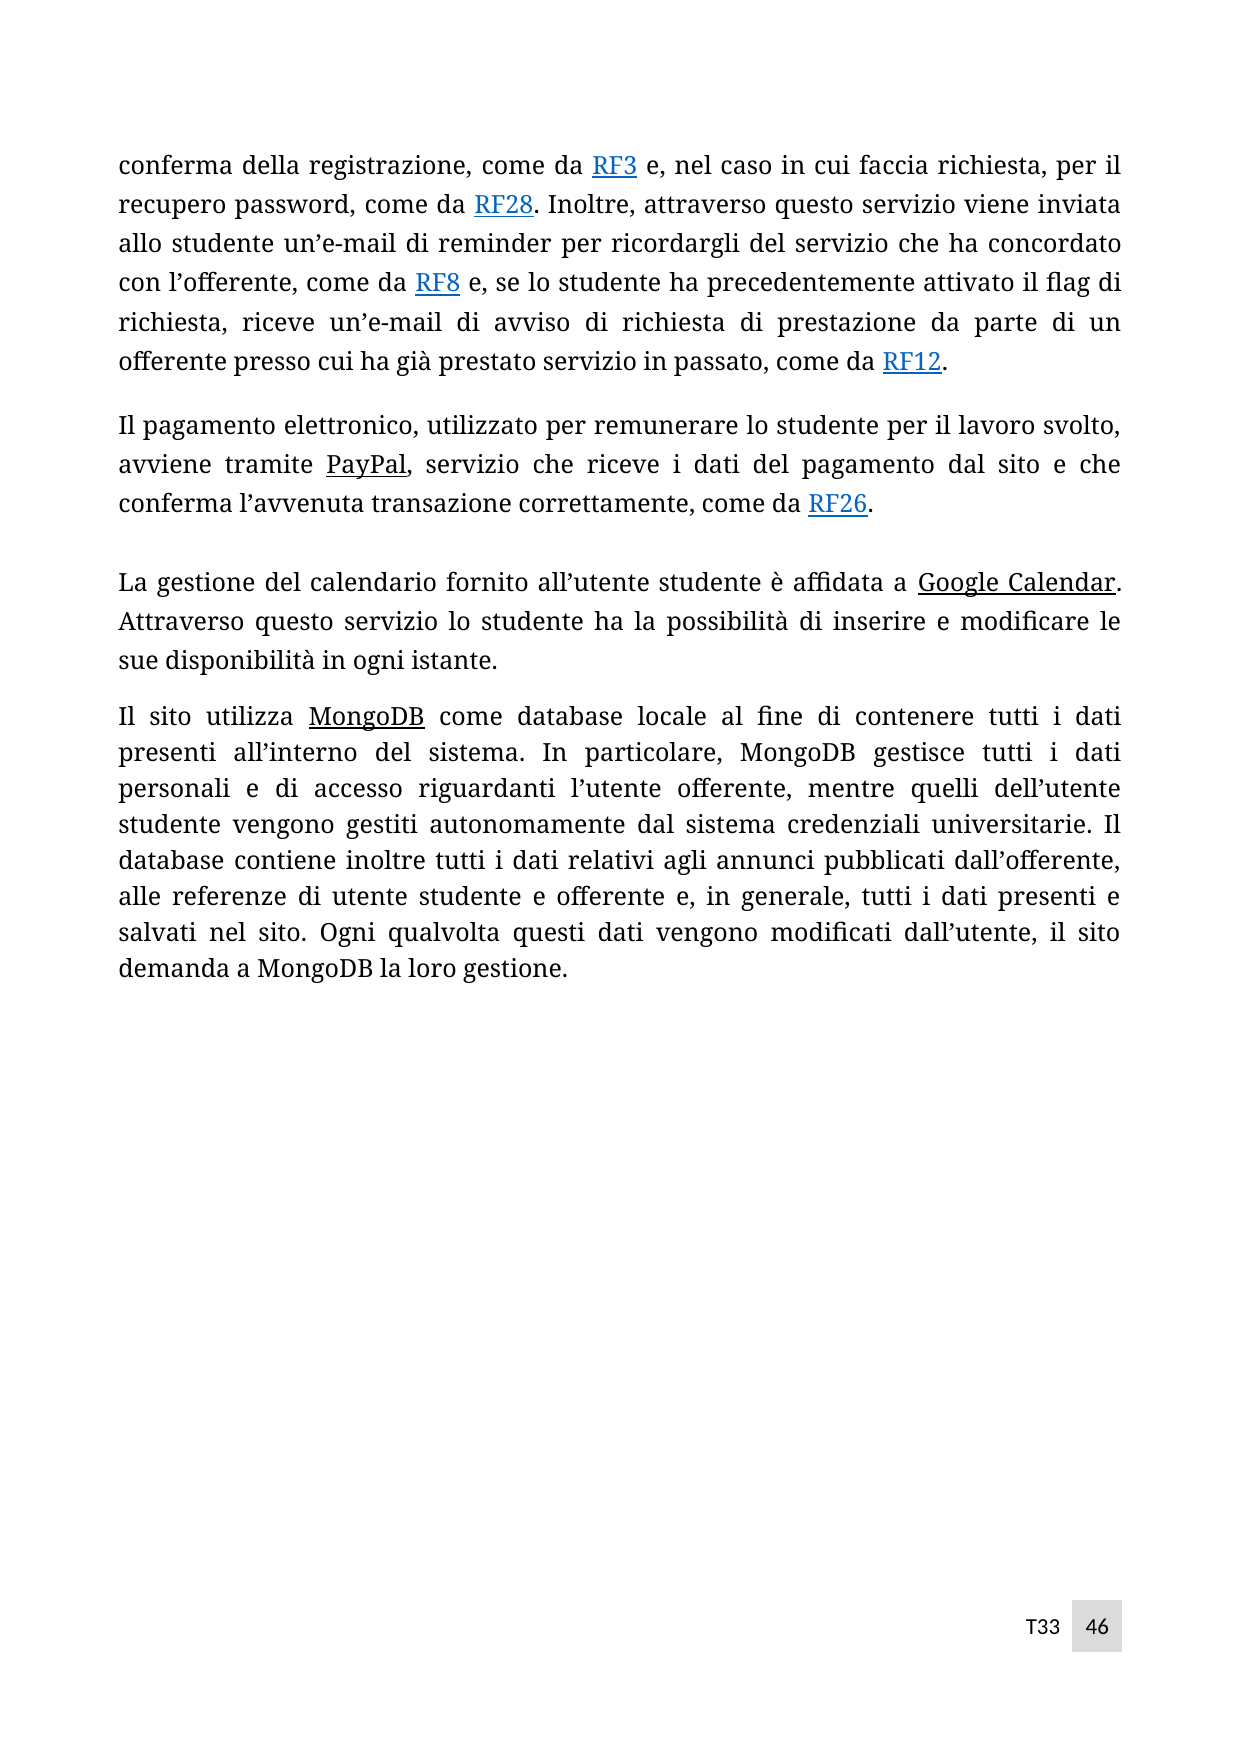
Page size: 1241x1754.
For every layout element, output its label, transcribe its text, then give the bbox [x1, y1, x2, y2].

text Il pagamento elettronico, utilizzato per remunerare lo studente per il lavoro svolto, avviene tramite PayPal, servizio che riceve i dati del pagamento dal sito e che conferma l’avvenuta transazione correttamente, come da RF26. [118, 408, 1122, 520]
text Il sito utilizza MongoDB come database locale al fine di contenere tutti i dati presenti all’interno del sistema. In particolare, MongoDB gestisce tutti i dati personali e di accesso riguardanti l’utente offerente, mentre quelli dell’utente studente vengono gestiti autonomamente dal sistema credenziali universitarie. Il database contiene inoltre tutti i dati relativi agli annunci pubblicati dall’offerente, alle referenze di utente studente e offerente e, in generale, tutti i dati presenti e salvati nel sito. Ogni qualvolta questi dati vengono modificati dall’utente, il sito demanda a MongoDB la loro gestione. [118, 698, 1122, 985]
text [118, 148, 1122, 377]
text La gestione del calendario fornito all’utente studente è affidata a Google Calendar. Attraverso questo servizio lo studente ha la possibilità di inserire e modificare le sue disponibilità in ogni istante. [118, 564, 1122, 677]
